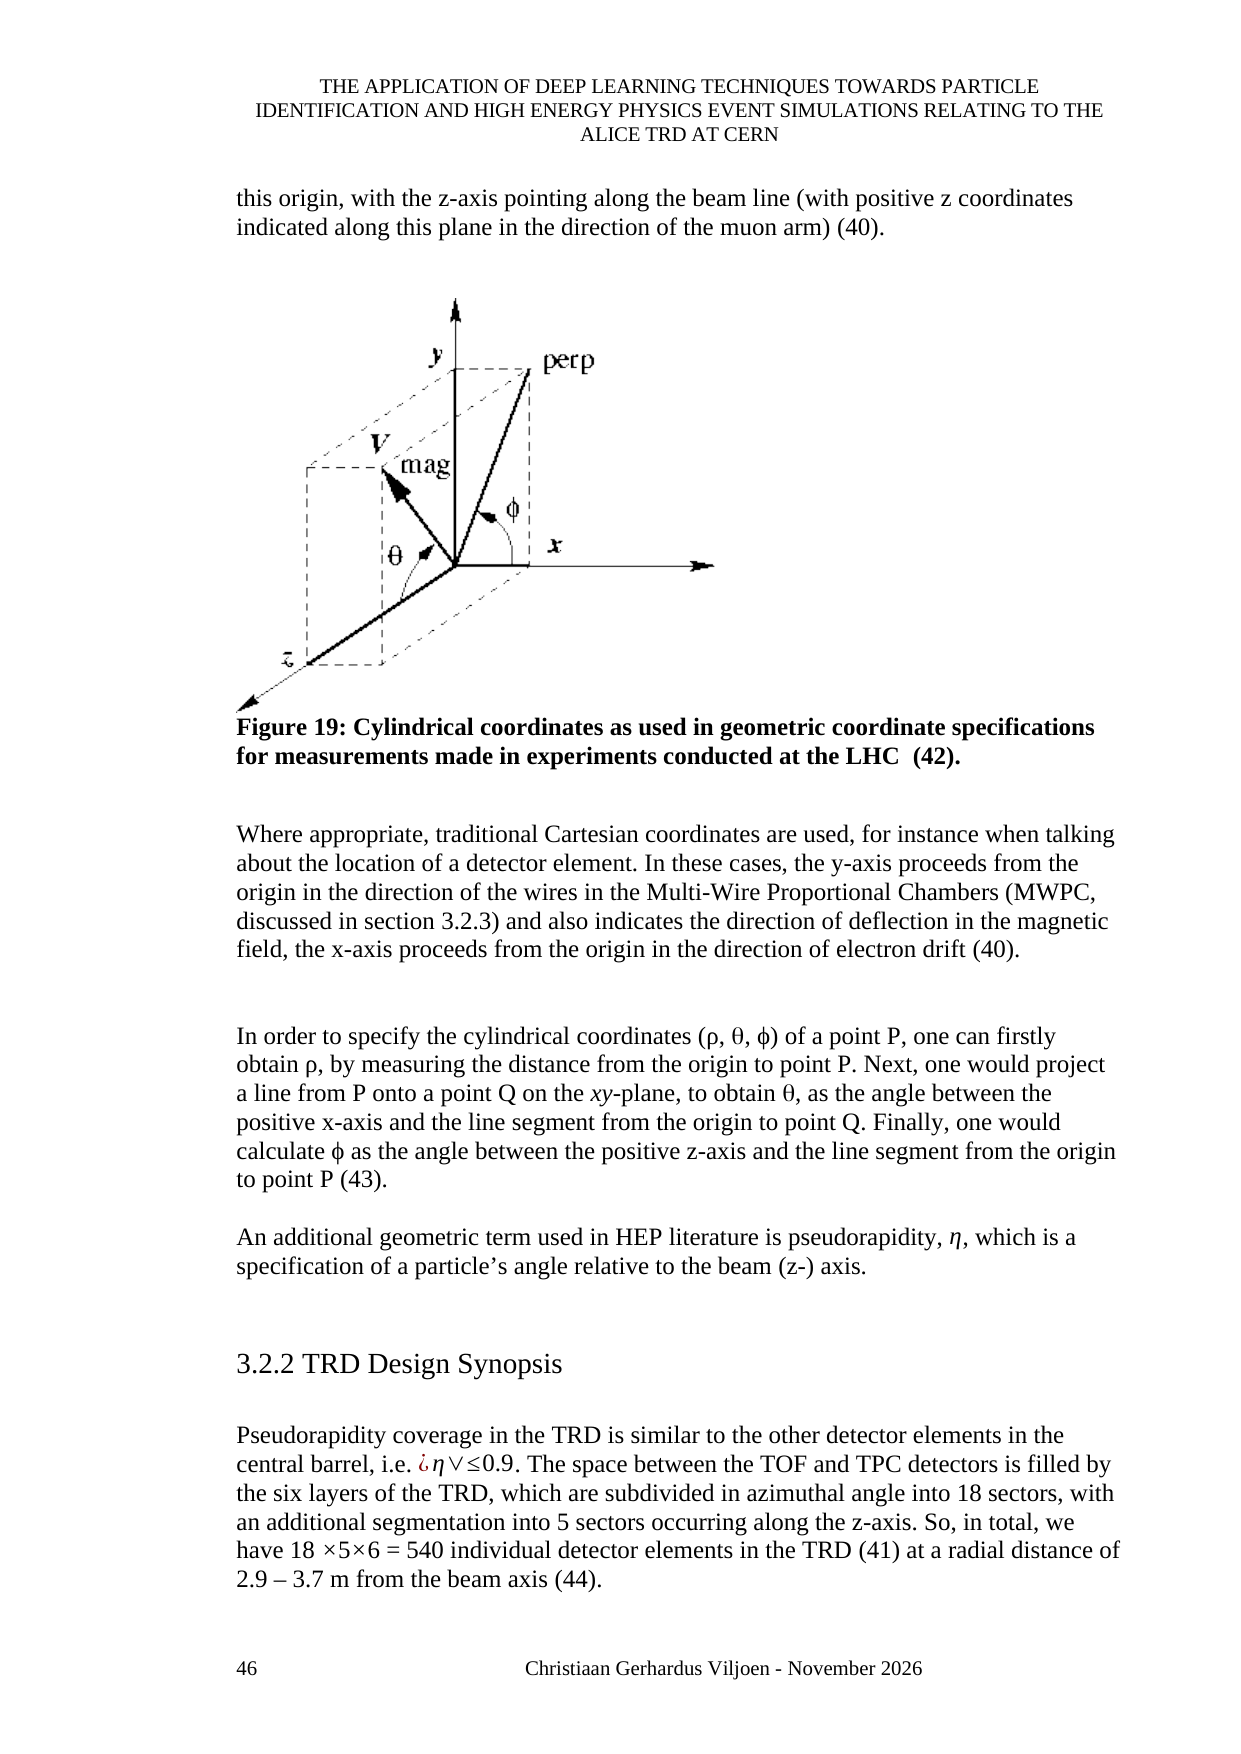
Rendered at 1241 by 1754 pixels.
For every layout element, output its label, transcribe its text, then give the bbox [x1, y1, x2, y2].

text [236, 183, 1122, 241]
picture [236, 298, 715, 713]
text An additional geometric term used in HEP literature is pseudorapidity, , which is a specification of a particle’s angle relative to the beam (z-) axis. [236, 1222, 1122, 1279]
subtitle TRD Design Synopsis [236, 1346, 1122, 1379]
text In order to specify the cylindrical coordinates (ρ, , ϕ) of a point P, one can firstly obtain ρ, by measuring the distance from the origin to point P. Next, one would project a line from P onto a point Q on the xy-plane, to obtain , as the angle between the positive x-axis and the line segment from the origin to point Q. Finally, one would calculate ϕ as the angle between the positive z-axis and the line segment from the origin to point P . [236, 1021, 1122, 1193]
text Where appropriate, traditional Cartesian coordinates are used, for instance when talking about the location of a detector element. In these cases, the y-axis proceeds from the origin in the direction of the wires in the Multi-Wire Proportional Chambers (MWPC, discussed in section 3.2.3) and also indicates the direction of deflection in the magnetic field, the x-axis proceeds from the origin in the direction of electron drift . [236, 819, 1122, 963]
text Figure 19: Cylindrical coordinates as used in geometric coordinate specifications for measurements made in experiments conducted at the LHC . [236, 712, 1122, 770]
text Pseudorapidity coverage in the TRD is similar to the other detector elements in the central barrel, i.e. . The space between the TOF and TPC detectors is filled by the six layers of the TRD, which are subdivided in azimuthal angle into 18 sectors, with an additional segmentation into 5 sectors occurring along the z-axis. So, in total, we have 18 56 = 540 individual detector elements in the TRD at a radial distance of 2.9 – 3.7 m from the beam axis . [236, 1421, 1122, 1593]
